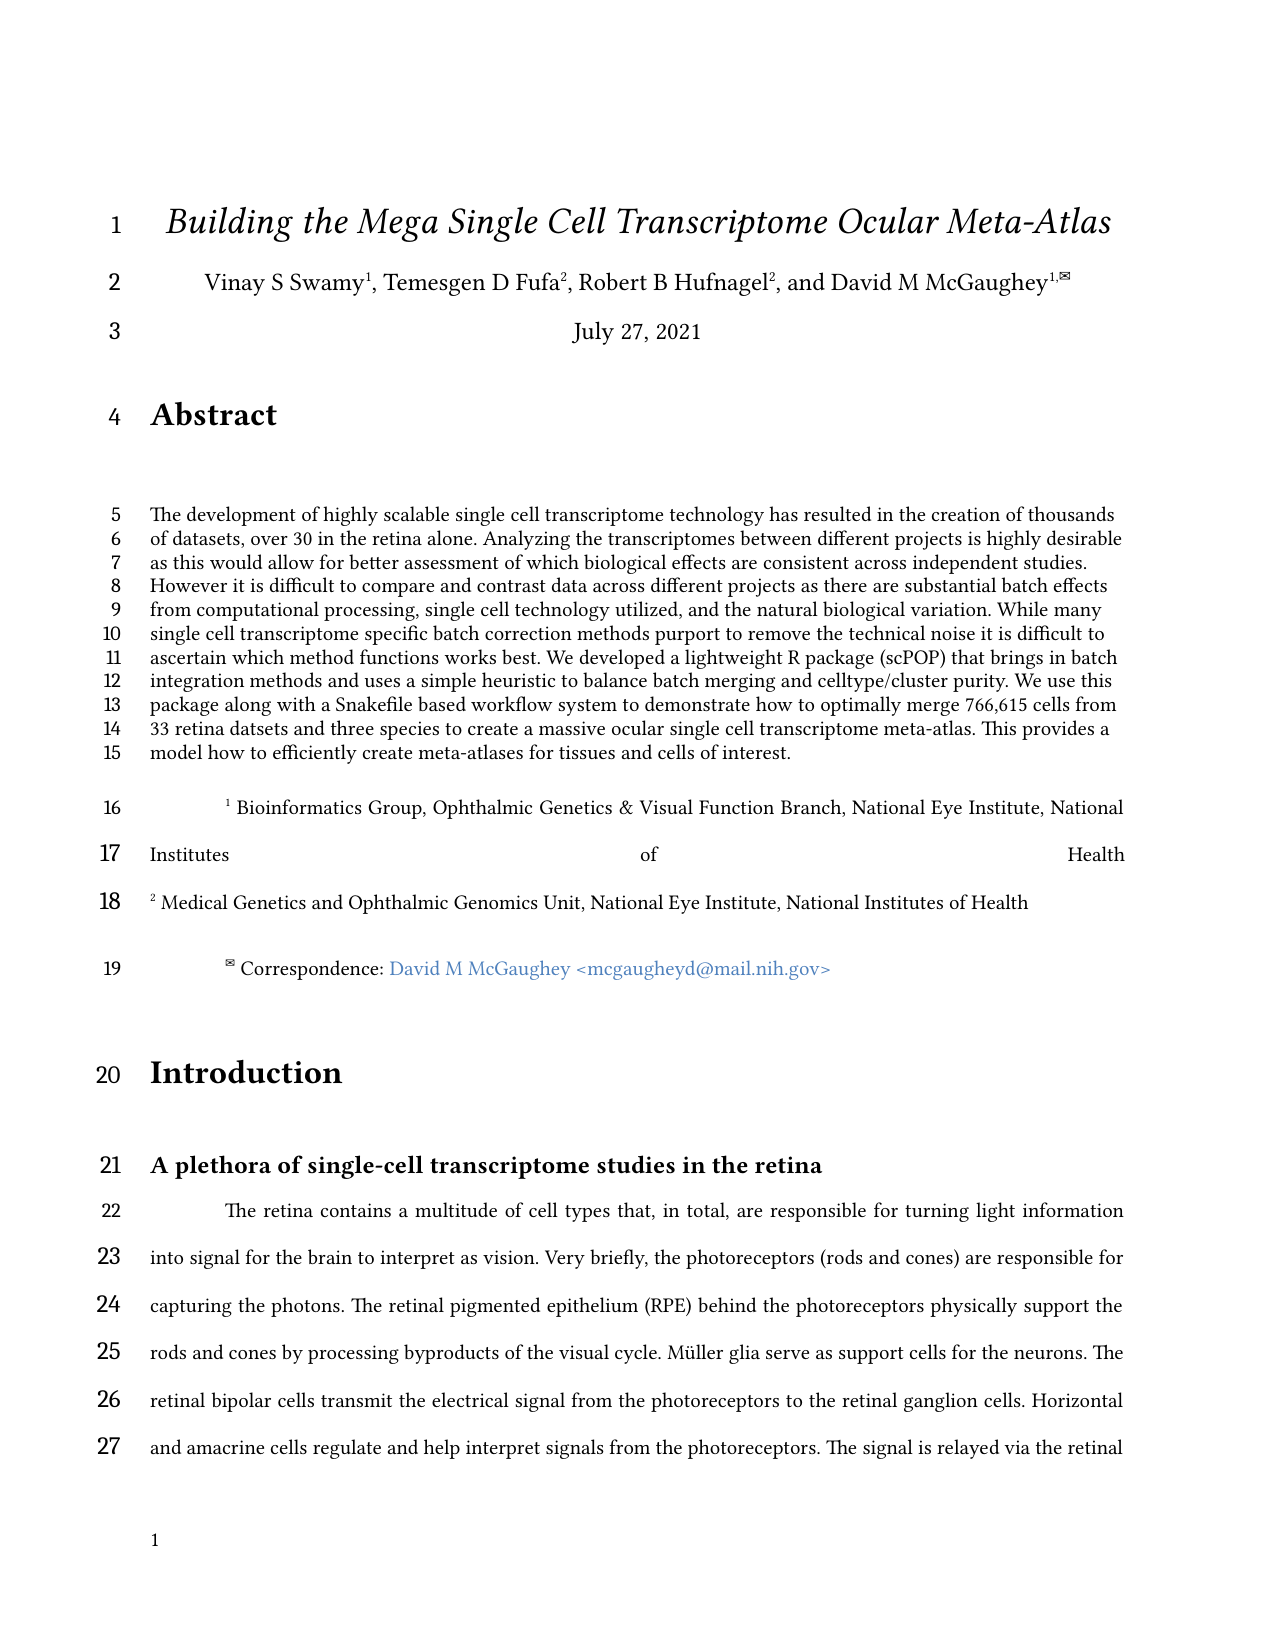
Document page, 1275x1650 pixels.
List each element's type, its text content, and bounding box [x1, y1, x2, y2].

text July 27, 2021 [150, 317, 1125, 346]
text The development of highly scalable single cell transcriptome technology has resulted in the creation of thousands of datasets, over 30 in the retina alone. Analyzing the transcriptomes between different projects is highly desirable as this would allow for better assessment of which biological effects are consistent across independent studies. However it is difficult to compare and contrast data across different projects as there are substantial batch effects from computational processing, single cell technology utilized, and the natural biological variation. While many single cell transcriptome specific batch correction methods purport to remove the technical noise it is difficult to ascertain which method functions works best. We developed a lightweight R package (scPOP) that brings in batch integration methods and uses a simple heuristic to balance batch merging and celltype/cluster purity. We use this package along with a Snakefile based workflow system to demonstrate how to optimally merge 766,615 cells from 33 retina datsets and three species to create a massive ocular single cell transcriptome meta-atlas. This provides a model how to efficiently create meta-atlases for tissues and cells of interest. [150, 503, 1125, 764]
subtitle Introduction [150, 1054, 1125, 1092]
text ✉ Correspondence: David M McGaughey <> [150, 957, 1125, 980]
subtitle Abstract [150, 396, 1125, 434]
text Vinay S Swamy1, Temesgen D Fufa2, Robert B Hufnagel2, and David M McGaughey1,✉ [150, 268, 1125, 296]
subtitle A plethora of single-cell transcriptome studies in the retina [150, 1151, 1125, 1179]
title Building the Mega Single Cell Transcriptome Ocular Meta-Atlas [150, 200, 1125, 243]
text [150, 1198, 1125, 1459]
text 1 Bioinformatics Group, Ophthalmic Genetics & Visual Function Branch, National Eye Institute, National Institutes of Health 2 Medical Genetics and Ophthalmic Genomics Unit, National Eye Institute, National Institutes of Health [150, 795, 1125, 914]
